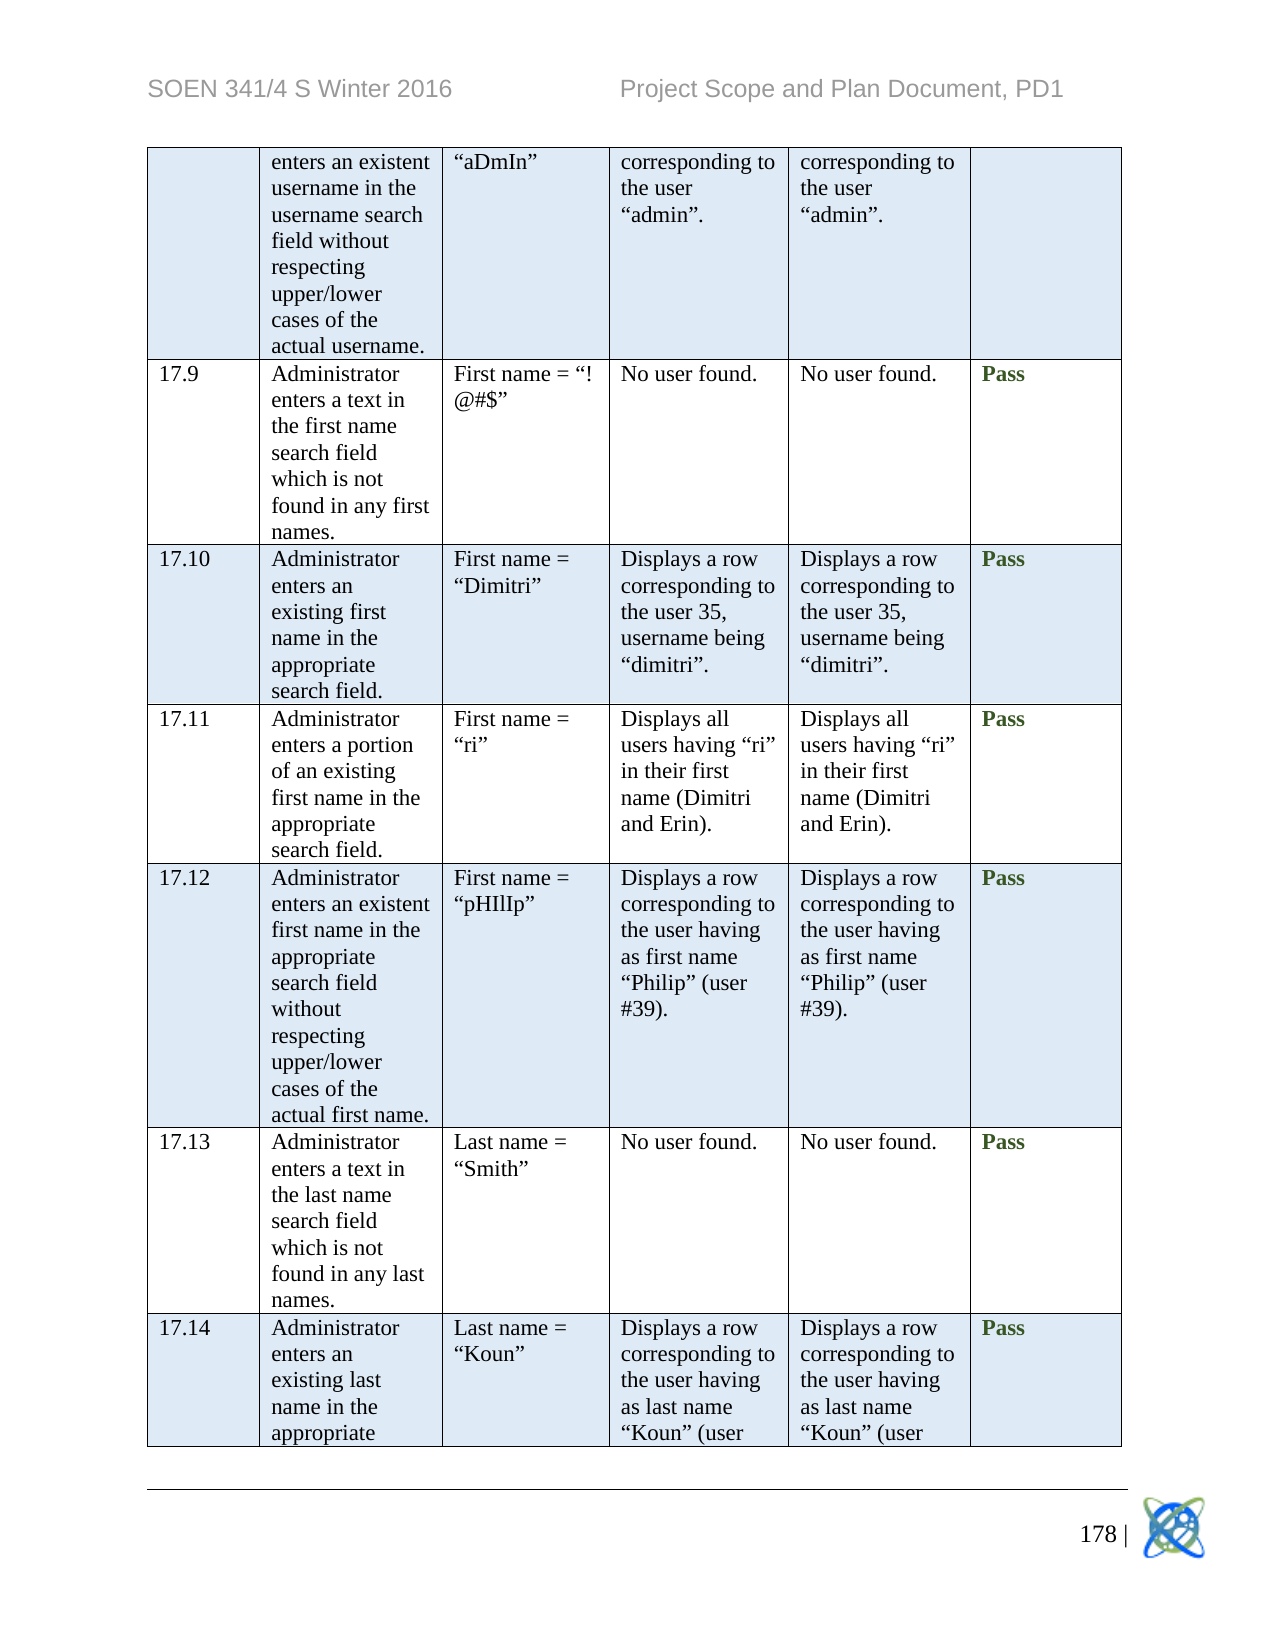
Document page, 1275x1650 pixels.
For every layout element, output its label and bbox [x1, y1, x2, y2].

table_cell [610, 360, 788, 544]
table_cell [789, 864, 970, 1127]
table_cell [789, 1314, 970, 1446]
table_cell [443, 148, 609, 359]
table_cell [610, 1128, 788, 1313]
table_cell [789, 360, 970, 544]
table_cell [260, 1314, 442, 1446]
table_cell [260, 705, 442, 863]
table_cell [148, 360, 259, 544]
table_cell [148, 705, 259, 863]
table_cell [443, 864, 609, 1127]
picture [1123, 1490, 1224, 1566]
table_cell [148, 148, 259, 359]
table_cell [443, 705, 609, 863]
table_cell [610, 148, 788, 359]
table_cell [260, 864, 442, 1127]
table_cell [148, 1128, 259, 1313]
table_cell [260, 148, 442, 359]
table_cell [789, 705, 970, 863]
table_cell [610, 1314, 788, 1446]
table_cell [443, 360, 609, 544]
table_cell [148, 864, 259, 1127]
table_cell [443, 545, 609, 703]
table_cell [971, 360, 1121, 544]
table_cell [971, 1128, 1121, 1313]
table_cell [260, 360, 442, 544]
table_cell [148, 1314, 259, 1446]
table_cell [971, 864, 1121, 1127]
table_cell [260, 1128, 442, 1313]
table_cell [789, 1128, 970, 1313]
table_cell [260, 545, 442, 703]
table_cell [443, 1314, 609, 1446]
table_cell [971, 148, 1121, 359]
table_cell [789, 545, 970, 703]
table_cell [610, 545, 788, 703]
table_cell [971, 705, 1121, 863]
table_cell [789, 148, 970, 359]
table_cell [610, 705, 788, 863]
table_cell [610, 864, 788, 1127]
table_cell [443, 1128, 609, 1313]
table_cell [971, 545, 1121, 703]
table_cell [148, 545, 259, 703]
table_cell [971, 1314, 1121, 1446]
